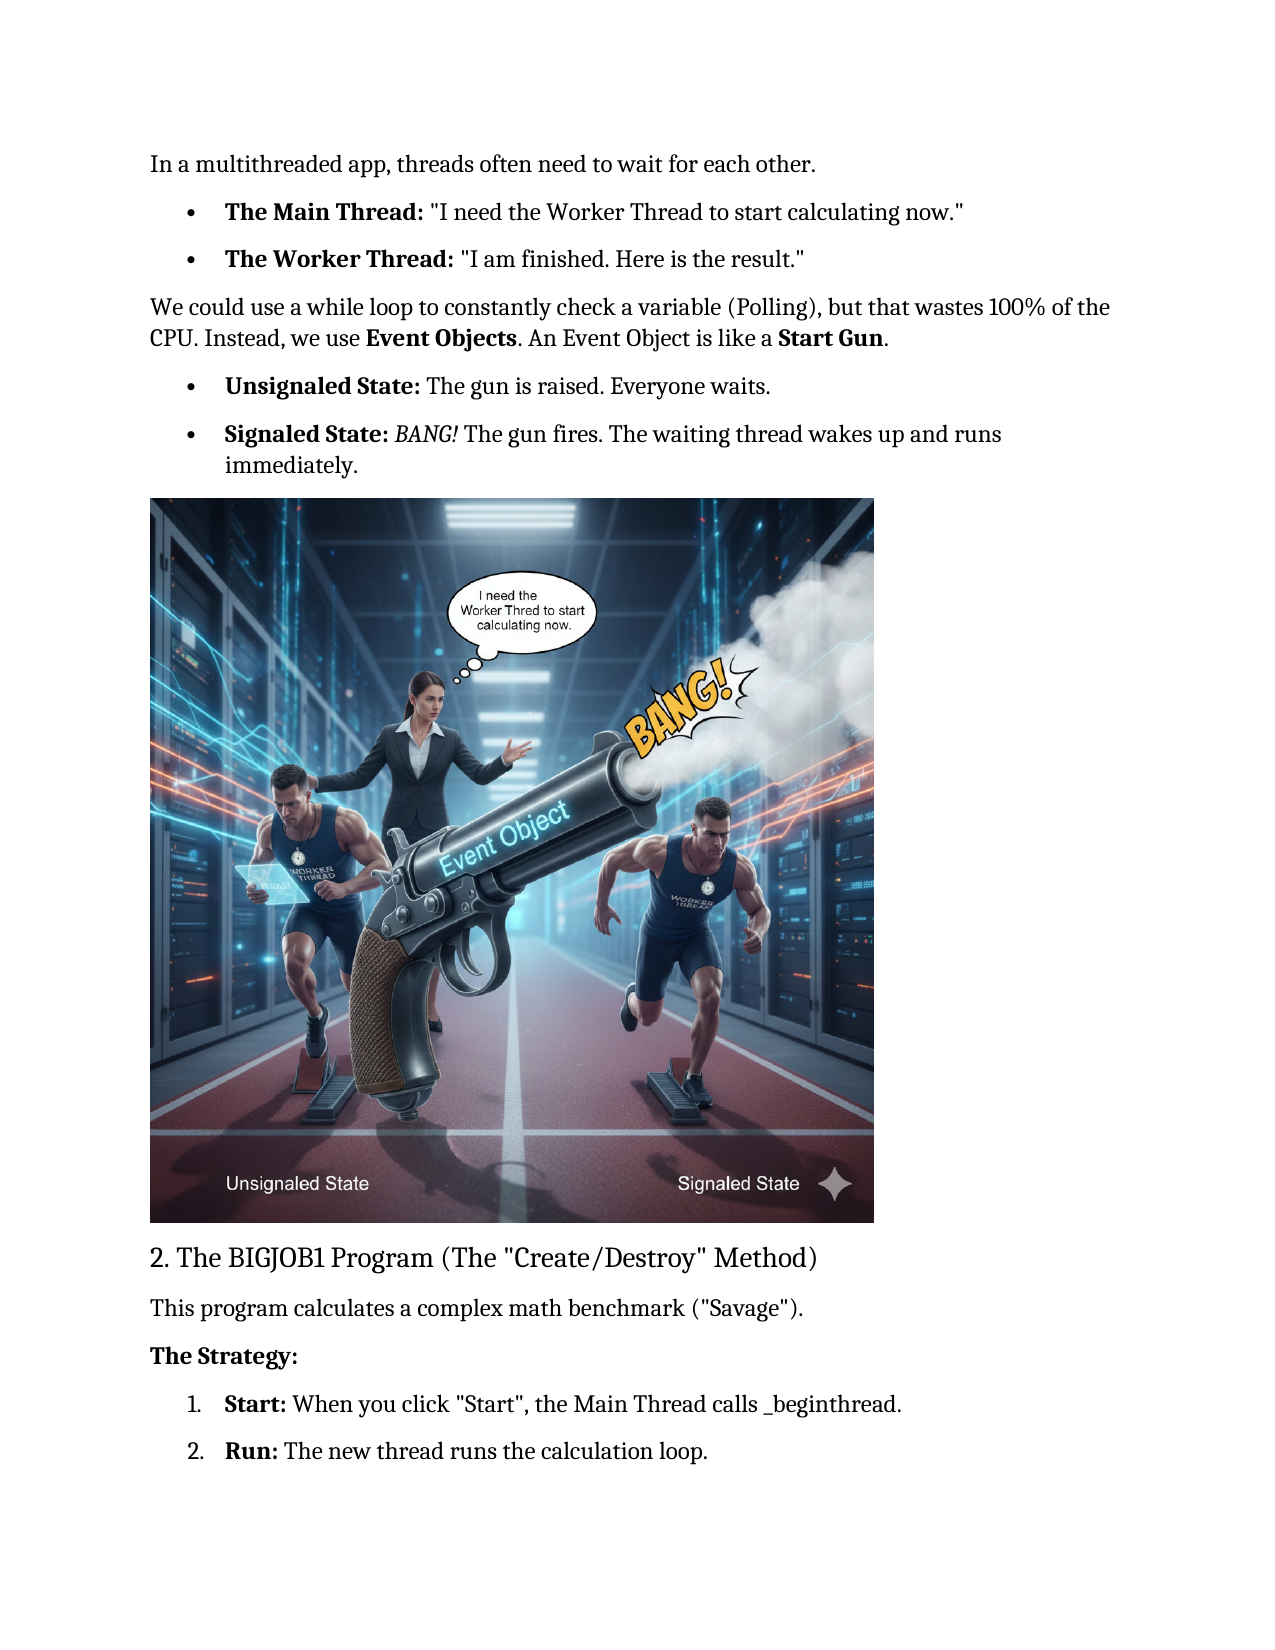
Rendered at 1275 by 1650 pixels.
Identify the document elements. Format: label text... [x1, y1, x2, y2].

picture [150, 498, 874, 1223]
text The Strategy: [150, 1342, 1125, 1371]
list Signaled State: BANG! The gun fires. The waiting thread wakes up and runs immediately. [187, 419, 1125, 479]
list The Main Thread: "I need the Worker Thread to start calculating now." [187, 198, 1125, 226]
list Start: When you click "Start", the Main Thread calls _beginthread. [187, 1389, 1125, 1418]
text This program calculates a complex math benchmark ("Savage"). [150, 1294, 1125, 1323]
list The Worker Thread: "I am finished. Here is the result." [187, 245, 1125, 274]
list Run: The new thread runs the calculation loop. [187, 1437, 1125, 1466]
text 2. The BIGJOB1 Program (The "Create/Destroy" Method) [150, 1241, 1125, 1275]
text In a multithreaded app, threads often need to wait for each other. [150, 150, 1125, 179]
list Unsignaled State: The gun is raised. Everyone waits. [187, 372, 1125, 401]
text We could use a while loop to constantly check a variable (Polling), but that wastes 100% of the CPU. Instead, we use Event Objects. An Event Object is like a Start Gun. [150, 293, 1125, 353]
